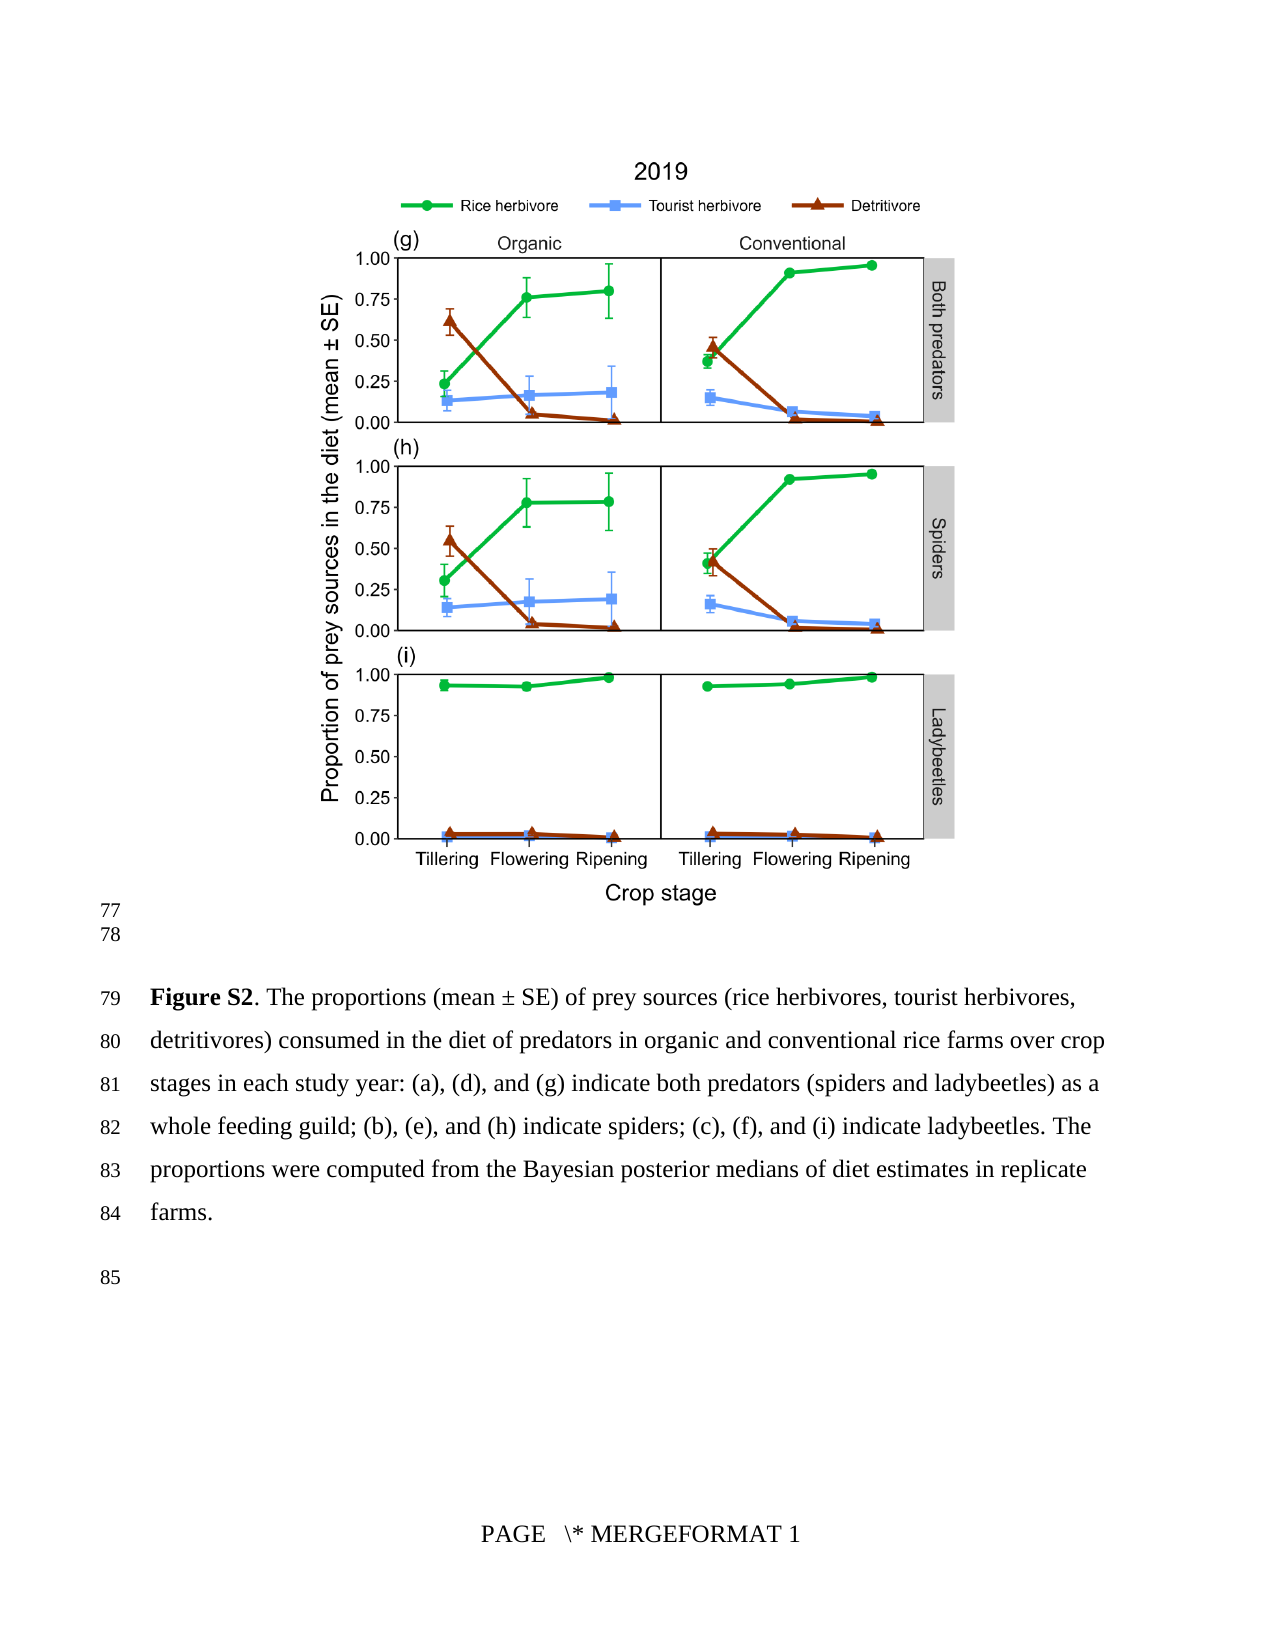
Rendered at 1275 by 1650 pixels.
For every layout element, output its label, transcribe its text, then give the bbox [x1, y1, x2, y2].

text Figure S2. The proportions (mean ± SE) of prey sources (rice herbivores, tourist herbivores, detritivores) consumed in the diet of predators in organic and conventional rice farms over crop stages in each study year: (a), (d), and (g) indicate both predators (spiders and ladybeetles) as a whole feeding guild; (b), (e), and (h) indicate spiders; (c), (f), and (i) indicate ladybeetles. The proportions were computed from the Bayesian posterior medians of diet estimates in replicate farms. [150, 982, 1125, 1226]
picture [308, 150, 967, 918]
